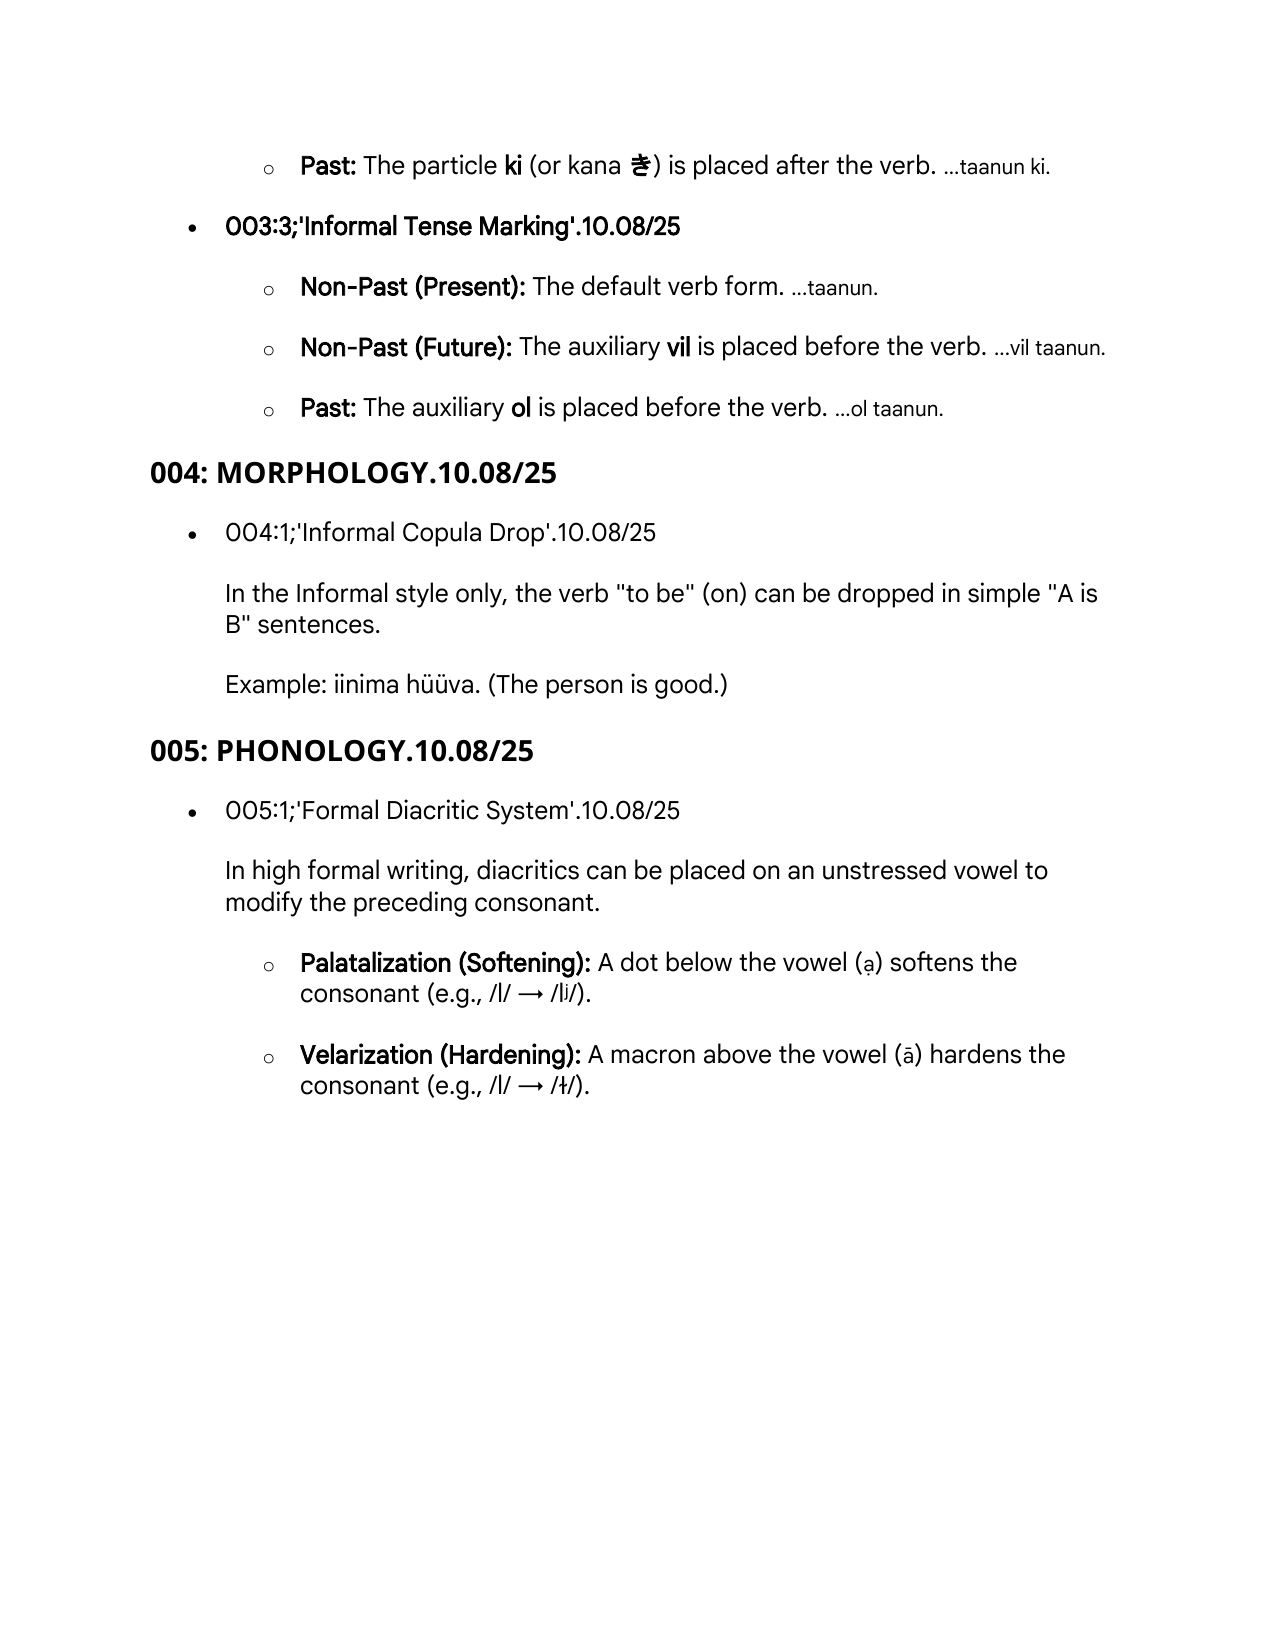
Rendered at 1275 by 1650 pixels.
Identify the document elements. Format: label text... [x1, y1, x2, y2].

list Past: The particle ki (or kana き) is placed after the verb. ...taanun ki. [262, 150, 1125, 181]
list Non-Past (Future): The auxiliary vil is placed before the verb. ...vil taanun. [262, 332, 1125, 363]
list 004:1;'Informal Copula Drop'.10.08/25 [187, 517, 1125, 549]
subtitle 004: MORPHOLOGY.10.08/25 [150, 453, 1125, 492]
text In high formal writing, diacritics can be placed on an unstressed vowel to modify the preceding consonant. [225, 855, 1125, 918]
list 003:3;'Informal Tense Marking'.10.08/25 [187, 211, 1125, 242]
list Past: The auxiliary ol is placed before the verb. ...ol taanun. [262, 392, 1125, 423]
subtitle 005: PHONOLOGY.10.08/25 [150, 730, 1125, 770]
list Palatalization (Softening): A dot below the vowel (ạ) softens the consonant (e.g., /l/ → /lʲ/). [262, 947, 1125, 1010]
text Example: iinima hüüva. (The person is good.) [225, 670, 1125, 701]
text In the Informal style only, the verb "to be" (on) can be dropped in simple "A is B" sentences. [225, 578, 1125, 641]
list Non-Past (Present): The default verb form. ...taanun. [262, 271, 1125, 302]
list Velarization (Hardening): A macron above the vowel (ā) hardens the consonant (e.g., /l/ → /ɫ/). [262, 1039, 1125, 1102]
list 005:1;'Formal Diacritic System'.10.08/25 [187, 795, 1125, 826]
